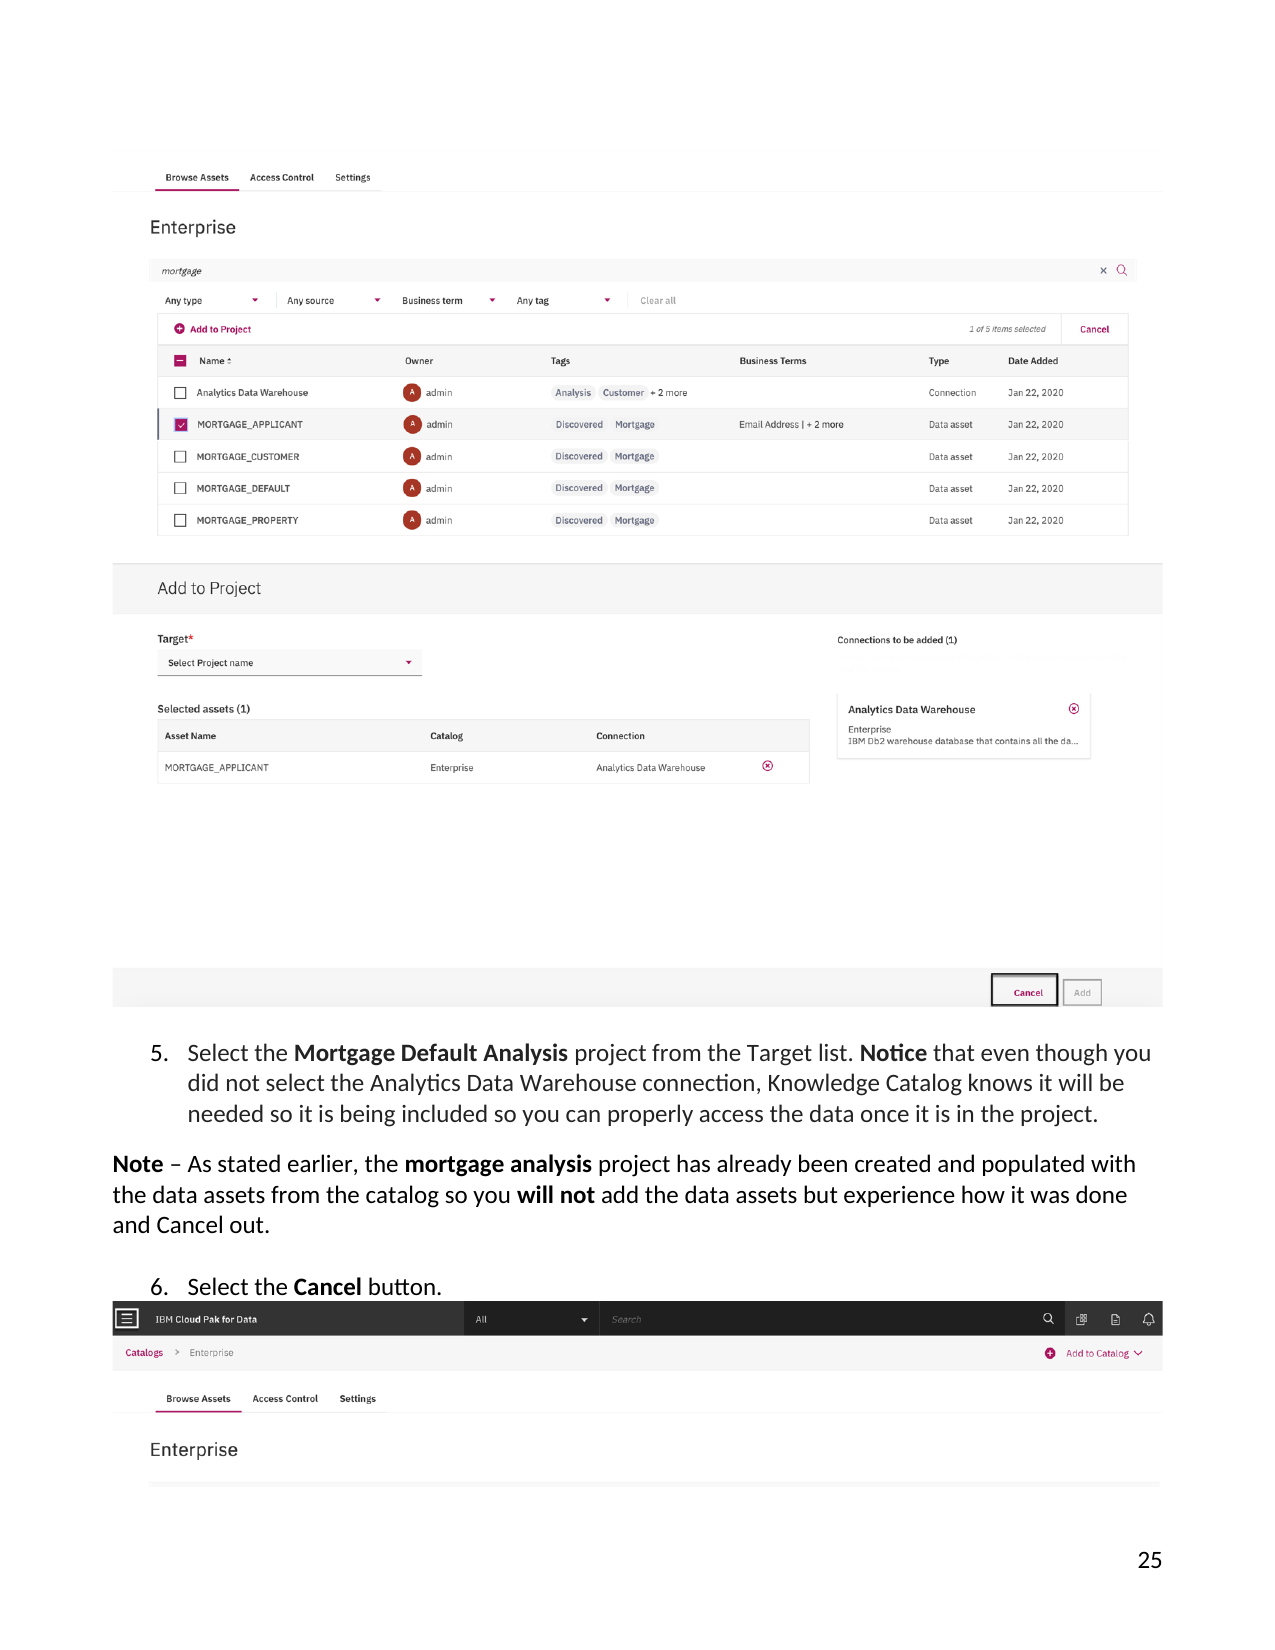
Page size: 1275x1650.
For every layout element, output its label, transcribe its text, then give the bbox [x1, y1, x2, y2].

list Select the Cancel button. [150, 1271, 1162, 1301]
picture [112, 150, 1163, 1007]
text Note – As stated earlier, the mortgage analysis project has already been created and populated with the data assets from the catalog so you will not add the data assets but experience how it was done and Cancel out. [112, 1149, 1162, 1240]
picture [112, 1301, 1163, 1487]
list Select the Mortgage Default Analysis project from the Target list. Notice that even though you did not select the Analytics Data Warehouse connection, Knowledge Catalog knows it will be needed so it is being included so you can properly access the data once it is in the project. [150, 1037, 1162, 1128]
